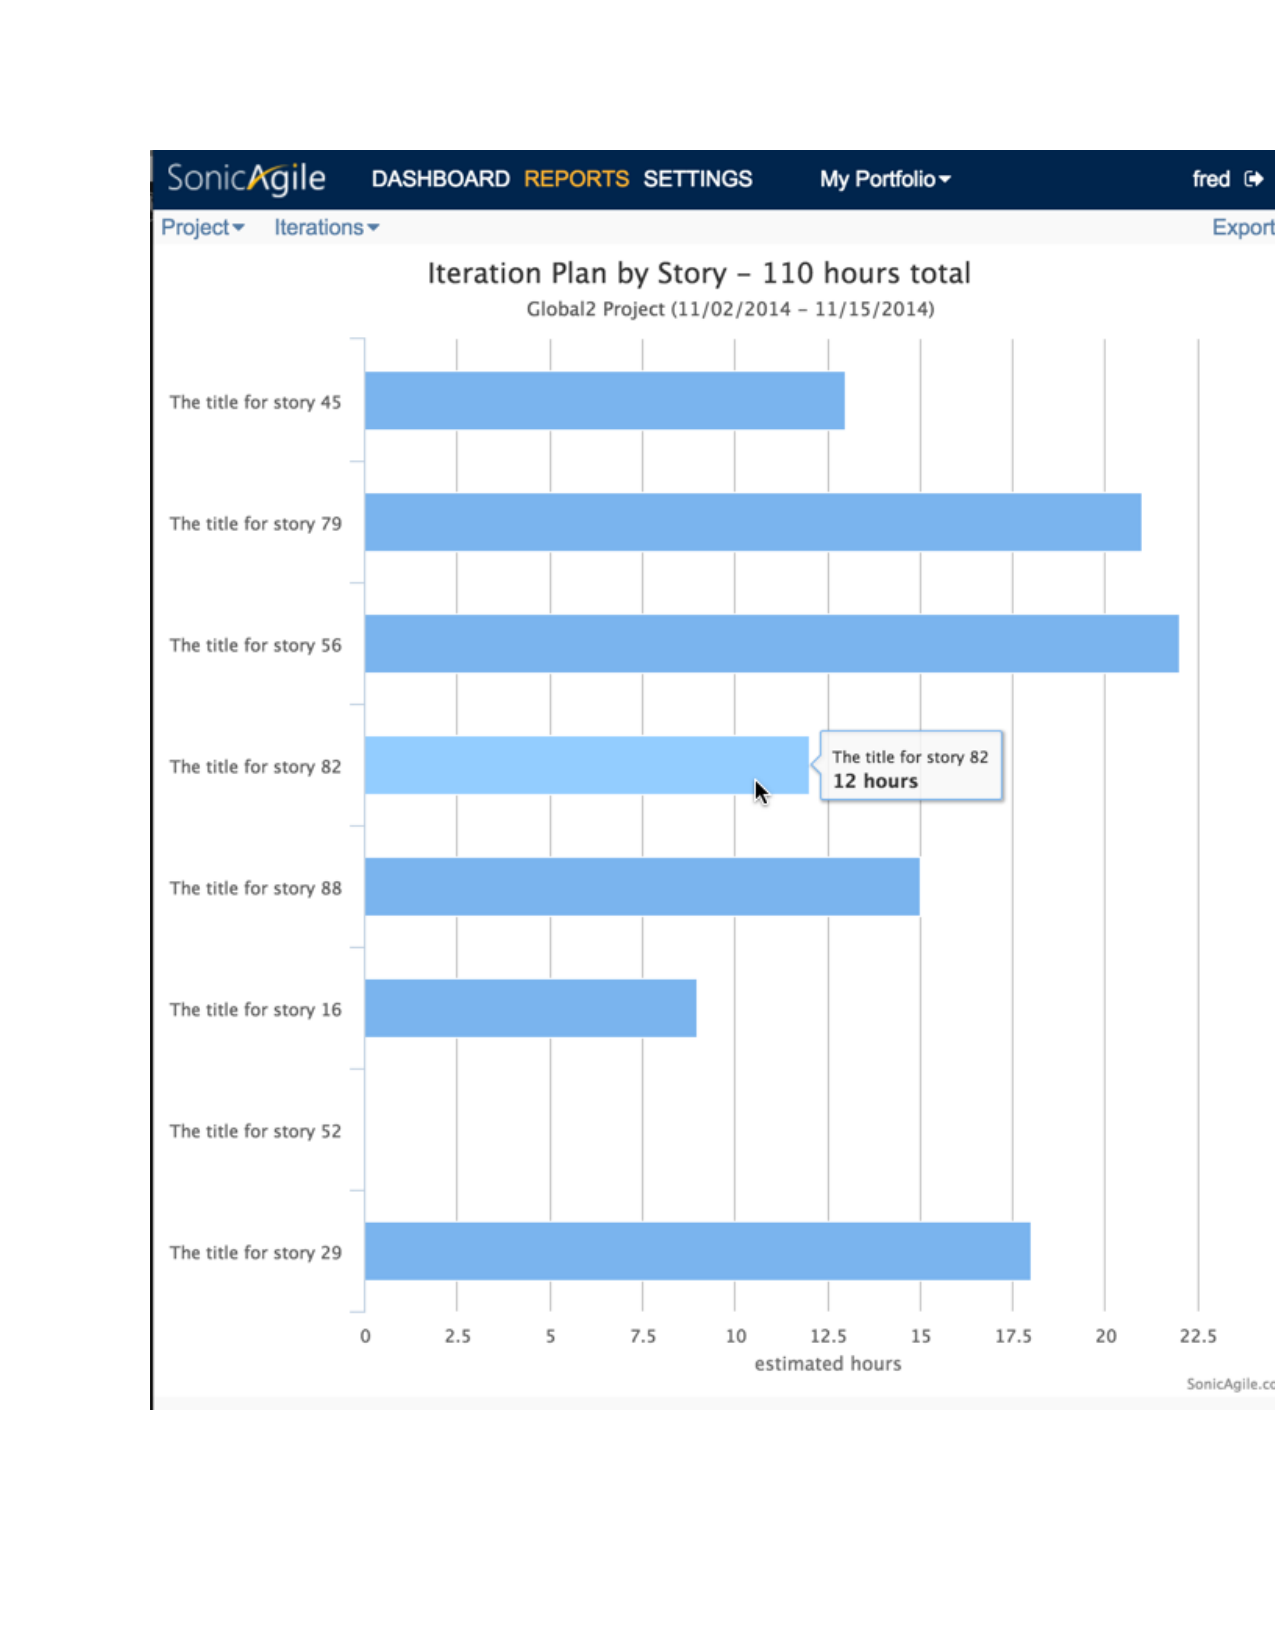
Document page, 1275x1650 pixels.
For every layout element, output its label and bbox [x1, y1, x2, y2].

picture [150, 150, 1275, 1410]
